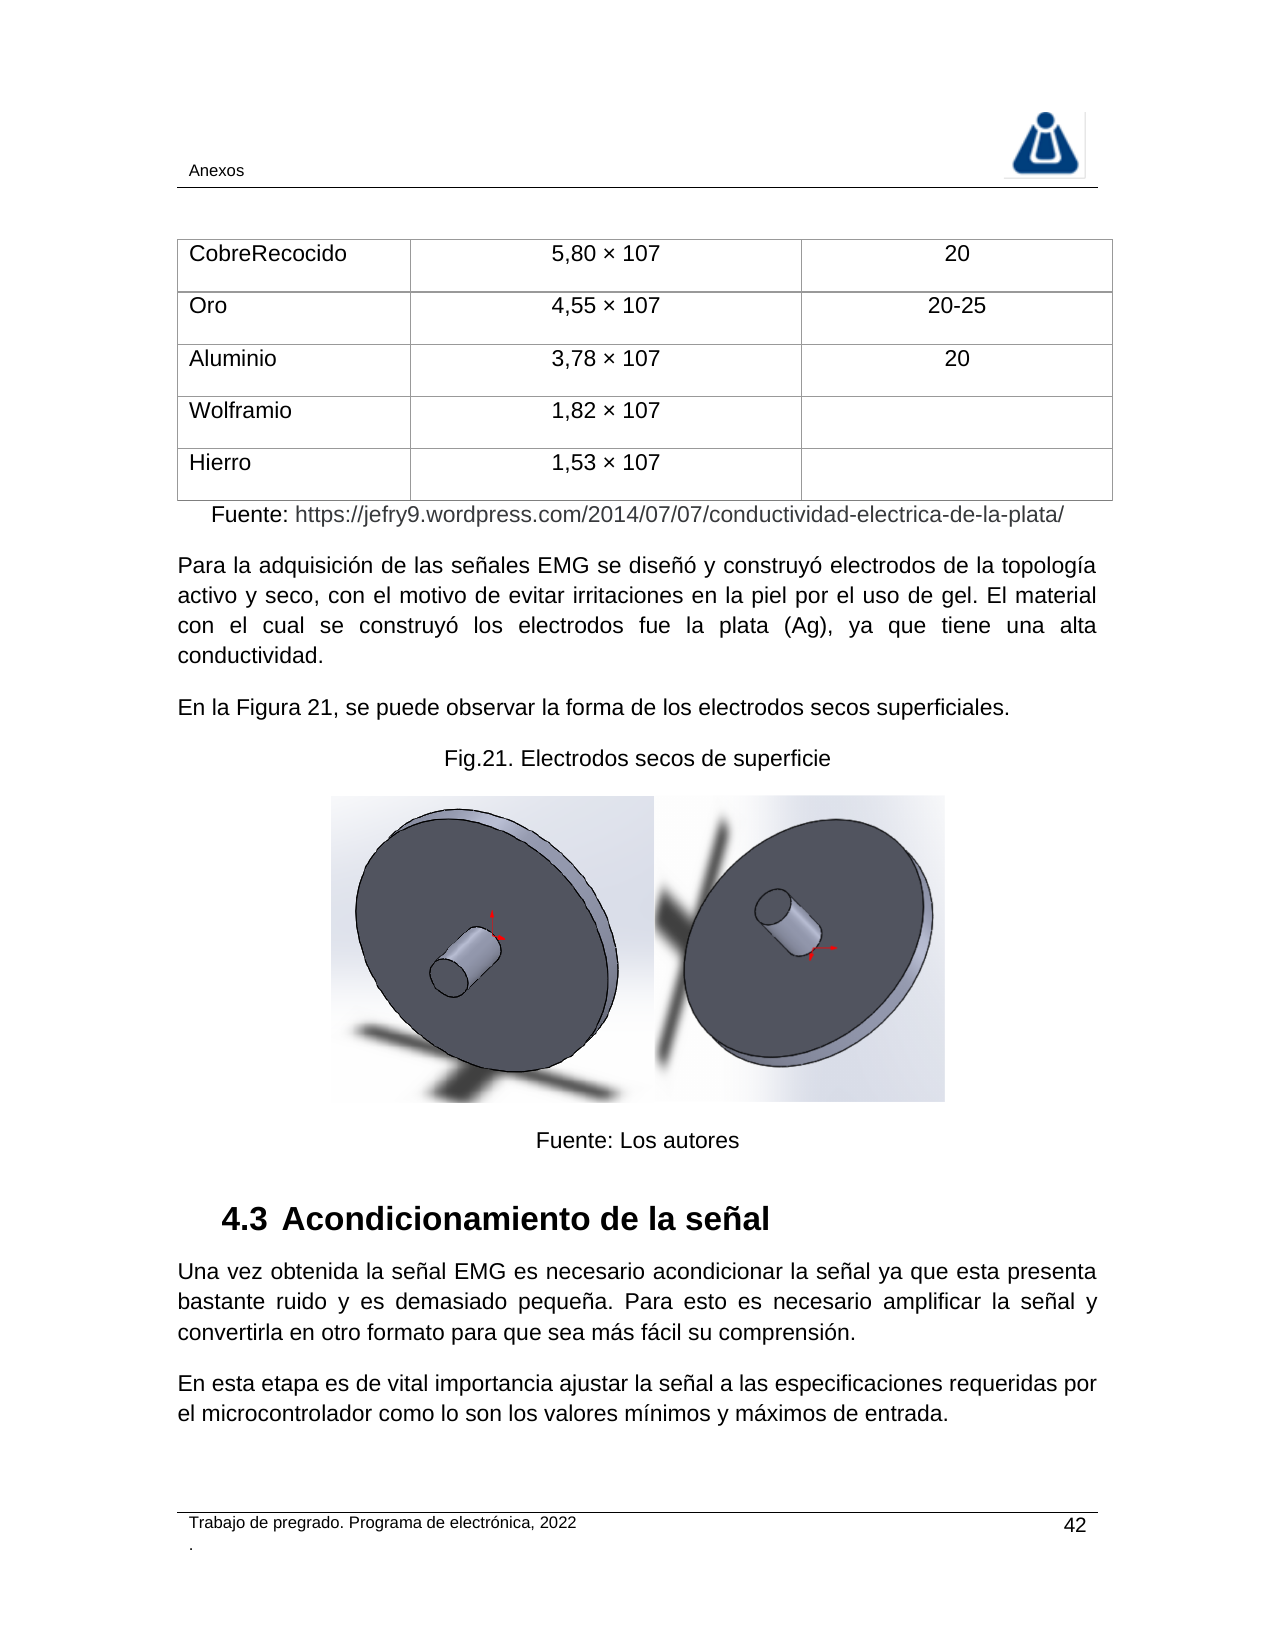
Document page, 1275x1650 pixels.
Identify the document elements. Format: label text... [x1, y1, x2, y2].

text Una vez obtenida la señal EMG es necesario acondicionar la señal ya que esta presenta bastante ruido y es demasiado pequeña. Para esto es necesario amplificar la señal y convertirla en otro formato para que sea más fácil su comprensión. [177, 1258, 1098, 1345]
text Fuente: https://jefry9.wordpress.com/2014/07/07/conductividad-electrica-de-la-plata/ [177, 501, 1098, 527]
table_cell Wolframio [178, 397, 410, 448]
text En la Figura 21, se puede observar la forma de los electrodos secos superficiales. [177, 693, 1098, 720]
table_cell 20 [802, 345, 1112, 396]
table_cell Hierro [178, 449, 410, 500]
table_cell [802, 397, 1112, 448]
table_cell 4,55 × 107 [411, 293, 801, 343]
table_cell 3,78 × 107 [411, 345, 801, 396]
text En esta etapa es de vital importancia ajustar la señal a las especificaciones requeridas por el microcontrolador como lo son los valores mínimos y máximos de entrada. [177, 1369, 1098, 1426]
table_cell 5,80 × 107 [411, 240, 801, 291]
picture [331, 796, 944, 1103]
subtitle Acondicionamiento de la señal [221, 1199, 1098, 1237]
table_cell 20-25 [802, 293, 1112, 343]
table_cell 1,53 × 107 [411, 449, 801, 500]
picture [1003, 112, 1087, 180]
table_cell CobreRecocido [178, 240, 410, 291]
table_cell Aluminio [178, 345, 410, 396]
text Fig.21. Electrodos secos de superficie [177, 744, 1098, 771]
table_cell 1,82 × 107 [411, 397, 801, 448]
text Para la adquisición de las señales EMG se diseñó y construyó electrodos de la topología activo y seco, con el motivo de evitar irritaciones en la piel por el uso de gel. El material con el cual se construyó los electrodos fue la plata (Ag), ya que tiene una alta conductividad. [177, 552, 1098, 669]
table_cell [802, 449, 1112, 500]
table_cell 20 [802, 240, 1112, 291]
text Fuente: Los autores [177, 1127, 1098, 1153]
table_cell Oro [178, 293, 410, 343]
